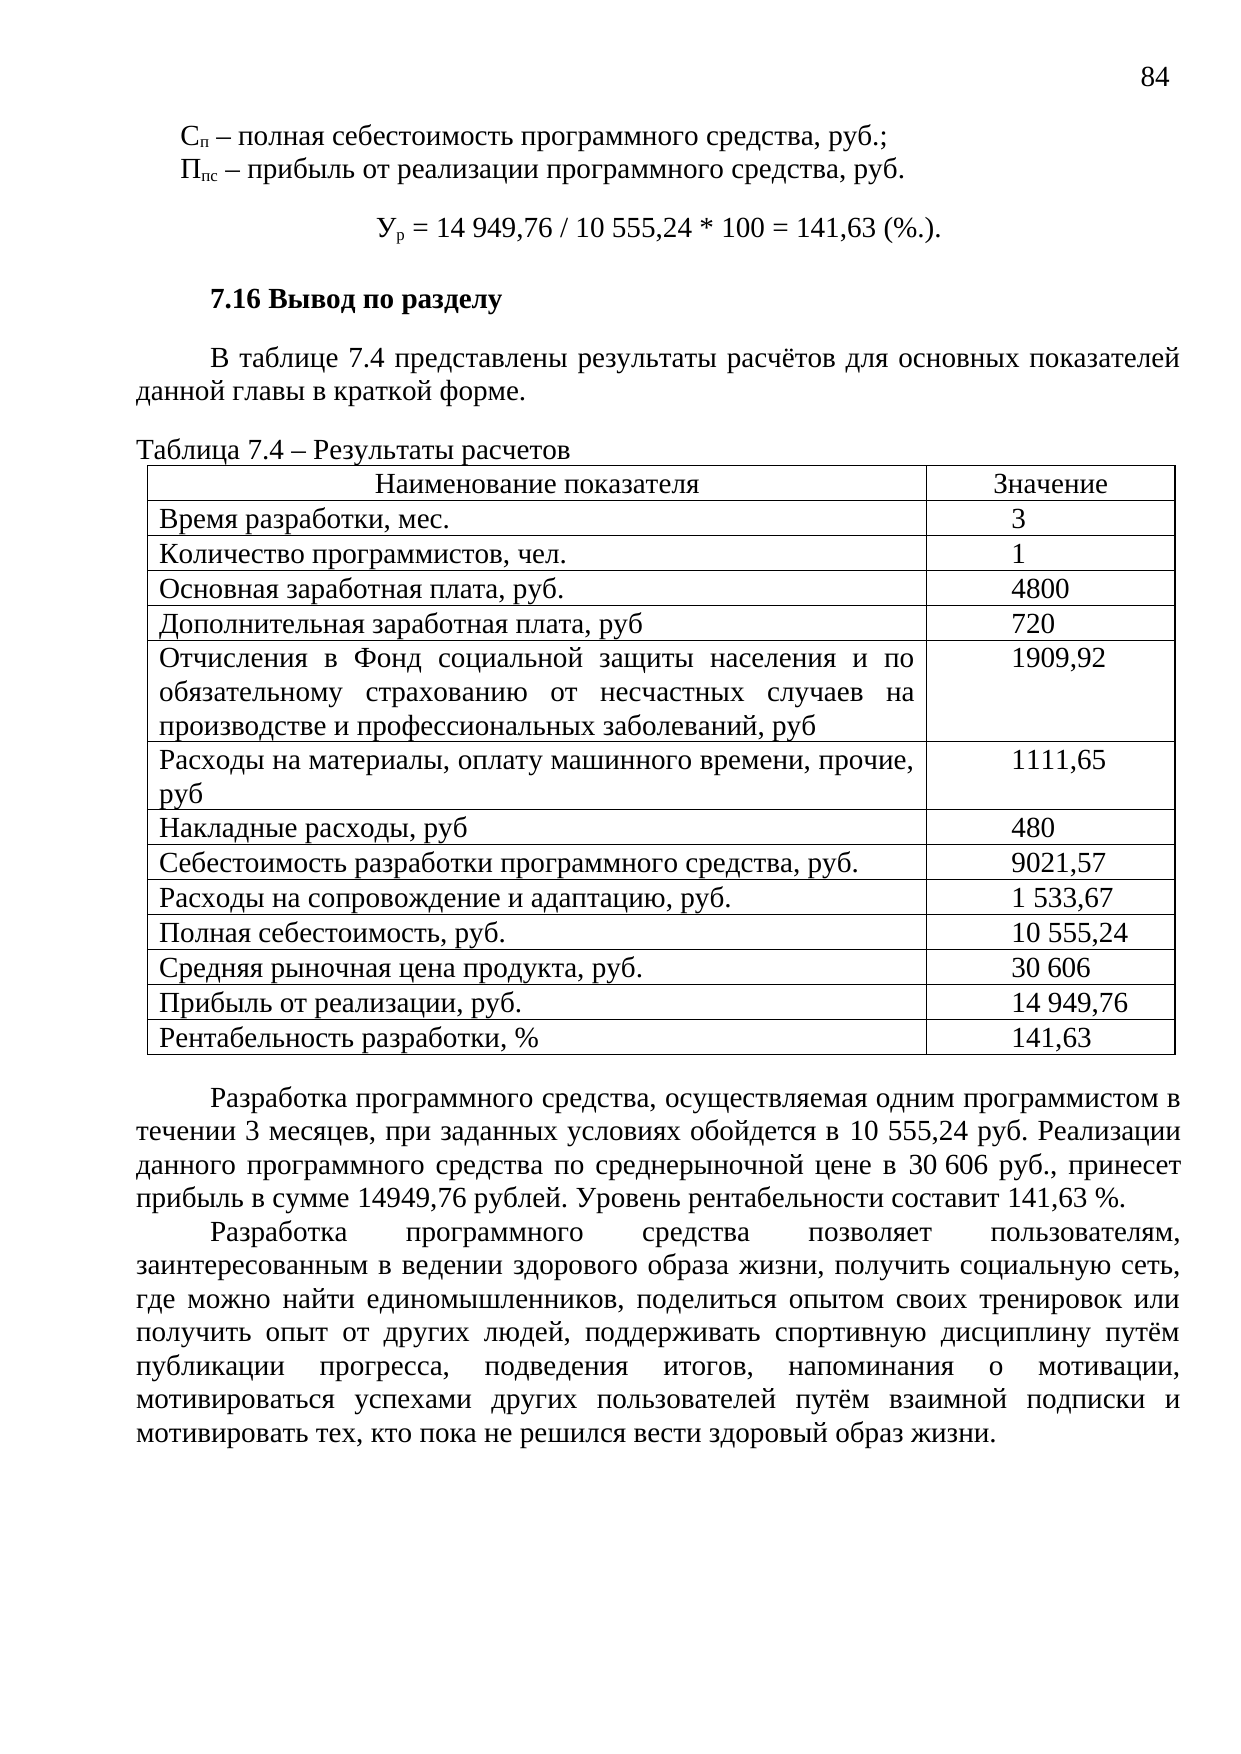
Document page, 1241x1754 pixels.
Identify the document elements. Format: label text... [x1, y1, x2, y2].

text Разработка программного средства позволяет пользователям, заинтересованным в ведении здорового образа жизни, получить социальную сеть, где можно найти единомышленников, поделиться опытом своих тренировок или получить опыт от других людей, поддерживать спортивную дисциплину путём публикации прогресса, подведения итогов, напоминания о мотивации, мотивироваться успехами других пользователей путём взаимной подписки и мотивировать тех, кто пока не решился вести здоровый образ жизни. [136, 1214, 1181, 1449]
table_cell 10 555,24 [927, 915, 1174, 949]
table_cell Полная себестоимость, руб. [148, 915, 926, 949]
text Сп – полная себестоимость программного средства, руб.; [136, 118, 1181, 152]
text Таблица 7.4 – Результаты расчетов [136, 432, 1181, 465]
table_cell 720 [927, 606, 1174, 639]
table_cell Основная заработная плата, руб. [148, 571, 926, 605]
text Ппс – прибыль от реализации программного средства, руб. [136, 152, 1181, 185]
table_cell Расходы на сопровождение и адаптацию, руб. [148, 880, 926, 914]
table_cell 3 [927, 501, 1174, 535]
table_cell 1909,92 [927, 641, 1174, 741]
table_cell Накладные расходы, руб [148, 810, 926, 844]
table_header Значение [927, 466, 1174, 500]
table_cell 4800 [927, 571, 1174, 605]
table_cell 141,63 [927, 1020, 1174, 1054]
table_cell Средняя рыночная цена продукта, руб. [148, 950, 926, 984]
text В таблице 7.4 представлены результаты расчётов для основных показателей данной главы в краткой форме. [136, 340, 1181, 407]
table_cell Рентабельность разработки, % [148, 1020, 926, 1054]
table_cell 9021,57 [927, 845, 1174, 879]
text Ур = 14 949,76 / 10 555,24 * 100 = 141,63 (%.). [136, 210, 1181, 244]
table_cell Время разработки, мес. [148, 501, 926, 535]
table_cell Себестоимость разработки программного средства, руб. [148, 845, 926, 879]
table_cell 1 533,67 [927, 880, 1174, 914]
text 7.16 Вывод по разделу [136, 281, 1181, 315]
table_cell Прибыль от реализации, руб. [148, 985, 926, 1019]
table_cell Дополнительная заработная плата, руб [148, 606, 926, 639]
table_cell Расходы на материалы, оплату машинного времени, прочие, руб [148, 742, 926, 809]
table_cell Отчисления в Фонд социальной защиты населения и по обязательному страхованию от несчастных случаев на производстве и профессиональных заболеваний, руб [148, 641, 926, 741]
table_cell Количество программистов, чел. [148, 536, 926, 570]
table_cell 14 949,76 [927, 985, 1174, 1019]
table_cell 30 606 [927, 950, 1174, 984]
table_cell 1 [927, 536, 1174, 570]
table_header Наименование показателя [148, 466, 926, 500]
table_cell 1111,65 [927, 742, 1174, 809]
text Разработка программного средства, осуществляемая одним программистом в течении 3 месяцев, при заданных условиях обойдется в 10 555,24 руб. Реализации данного программного средства по среднерыночной цене в 30 606 руб., принесет прибыль в сумме 14949,76 рублей. Уровень рентабельности составит 141,63 %. [136, 1080, 1181, 1214]
table_cell 480 [927, 810, 1174, 844]
